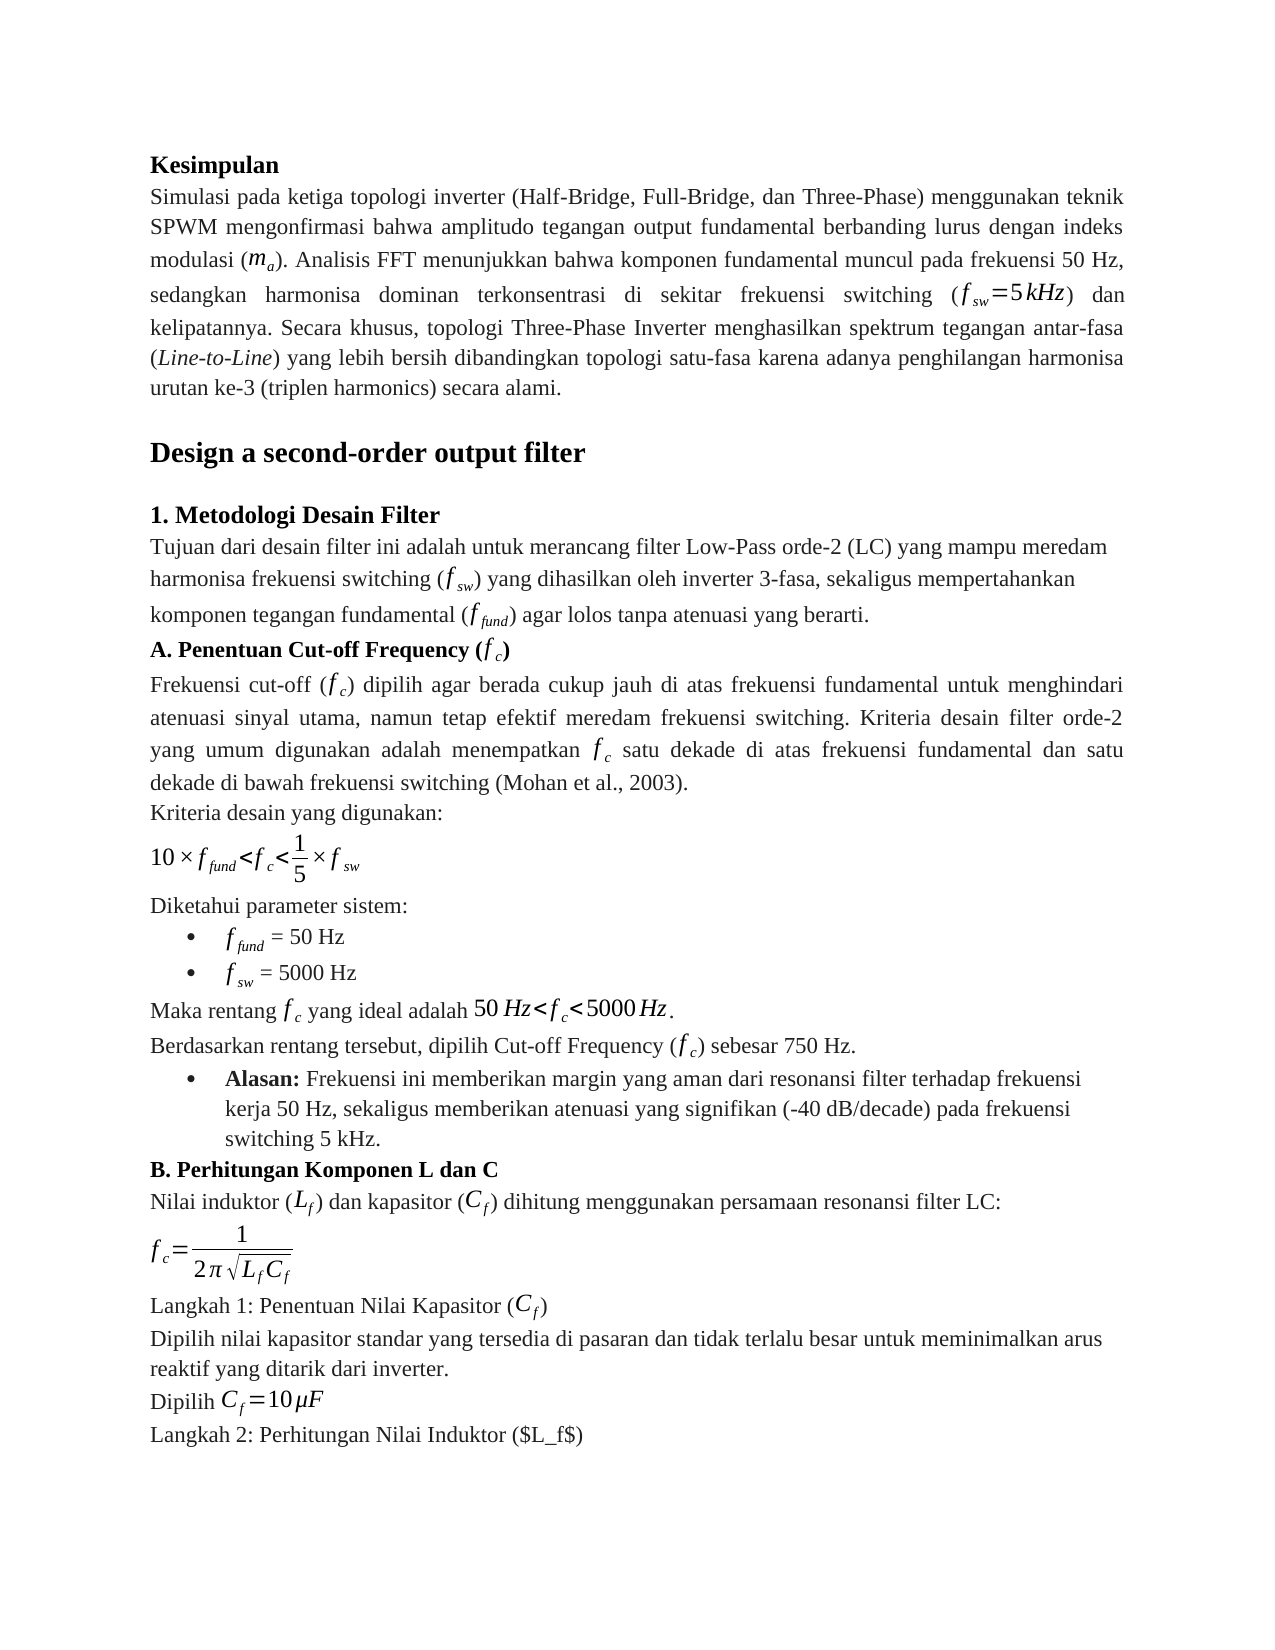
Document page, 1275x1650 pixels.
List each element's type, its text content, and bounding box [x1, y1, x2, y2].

subtitle Design a second-order output filter [150, 435, 1125, 468]
subtitle B. Perhitungan Komponen L dan C [150, 1156, 1125, 1182]
text Dipilih nilai kapasitor standar yang tersedia di pasaran dan tidak terlalu besar untuk meminimalkan arus reaktif yang ditarik dari inverter. [150, 1325, 1125, 1382]
text Langkah 1: Penentuan Nilai Kapasitor () [150, 1290, 1125, 1321]
text Dipilih [150, 1386, 1125, 1417]
list = 5000 Hz [187, 959, 1125, 991]
subtitle 1. Metodologi Desain Filter [150, 500, 1125, 528]
subtitle Kesimpulan [150, 150, 1125, 179]
text Diketahui parameter sistem: [150, 892, 1125, 919]
text Langkah 2: Perhitungan Nilai Induktor ($L_f$) [150, 1421, 1125, 1447]
text Simulasi pada ketiga topologi inverter (Half-Bridge, Full-Bridge, dan Three-Phase) menggunakan teknik SPWM mengonfirmasi bahwa amplitudo tegangan output fundamental berbanding lurus dengan indeks modulasi (). Analisis FFT menunjukkan bahwa komponen fundamental muncul pada frekuensi 50 Hz, sedangkan harmonisa dominan terkonsentrasi di sekitar frekuensi switching () dan kelipatannya. Secara khusus, topologi Three-Phase Inverter menghasilkan spektrum tegangan antar-fasa (Line-to-Line) yang lebih bersih dibandingkan topologi satu-fasa karena adanya penghilangan harmonisa urutan ke-3 (triplen harmonics) secara alami. [150, 183, 1125, 401]
list Alasan: Frekuensi ini memberikan margin yang aman dari resonansi filter terhadap frekuensi kerja 50 Hz, sekaligus memberikan atenuasi yang signifikan (-40 dB/decade) pada frekuensi switching 5 kHz. [187, 1065, 1125, 1152]
subtitle A. Penentuan Cut-off Frequency () [150, 633, 1125, 665]
text Berdasarkan rentang tersebut, dipilih Cut-off Frequency () sebesar 750 Hz. [150, 1030, 1125, 1061]
text Nilai induktor () dan kapasitor () dihitung menggunakan persamaan resonansi filter LC: [150, 1186, 1125, 1217]
text Maka rentang yang ideal adalah . [150, 994, 1125, 1026]
text Tujuan dari desain filter ini adalah untuk merancang filter Low-Pass orde-2 (LC) yang mampu meredam harmonisa frekuensi switching () yang dihasilkan oleh inverter 3-fasa, sekaligus mempertahankan komponen tegangan fundamental () agar lolos tanpa atenuasi yang berarti. [150, 533, 1125, 629]
text Frekuensi cut-off () dipilih agar berada cukup jauh di atas frekuensi fundamental untuk menghindari atenuasi sinyal utama, namun tetap efektif meredam frekuensi switching. Kriteria desain filter orde-2 yang umum digunakan adalah menempatkan satu dekade di atas frekuensi fundamental dan satu dekade di bawah frekuensi switching (Mohan et al., 2003). [150, 669, 1125, 796]
list = 50 Hz [187, 923, 1125, 955]
text Kriteria desain yang digunakan: [150, 799, 1125, 826]
